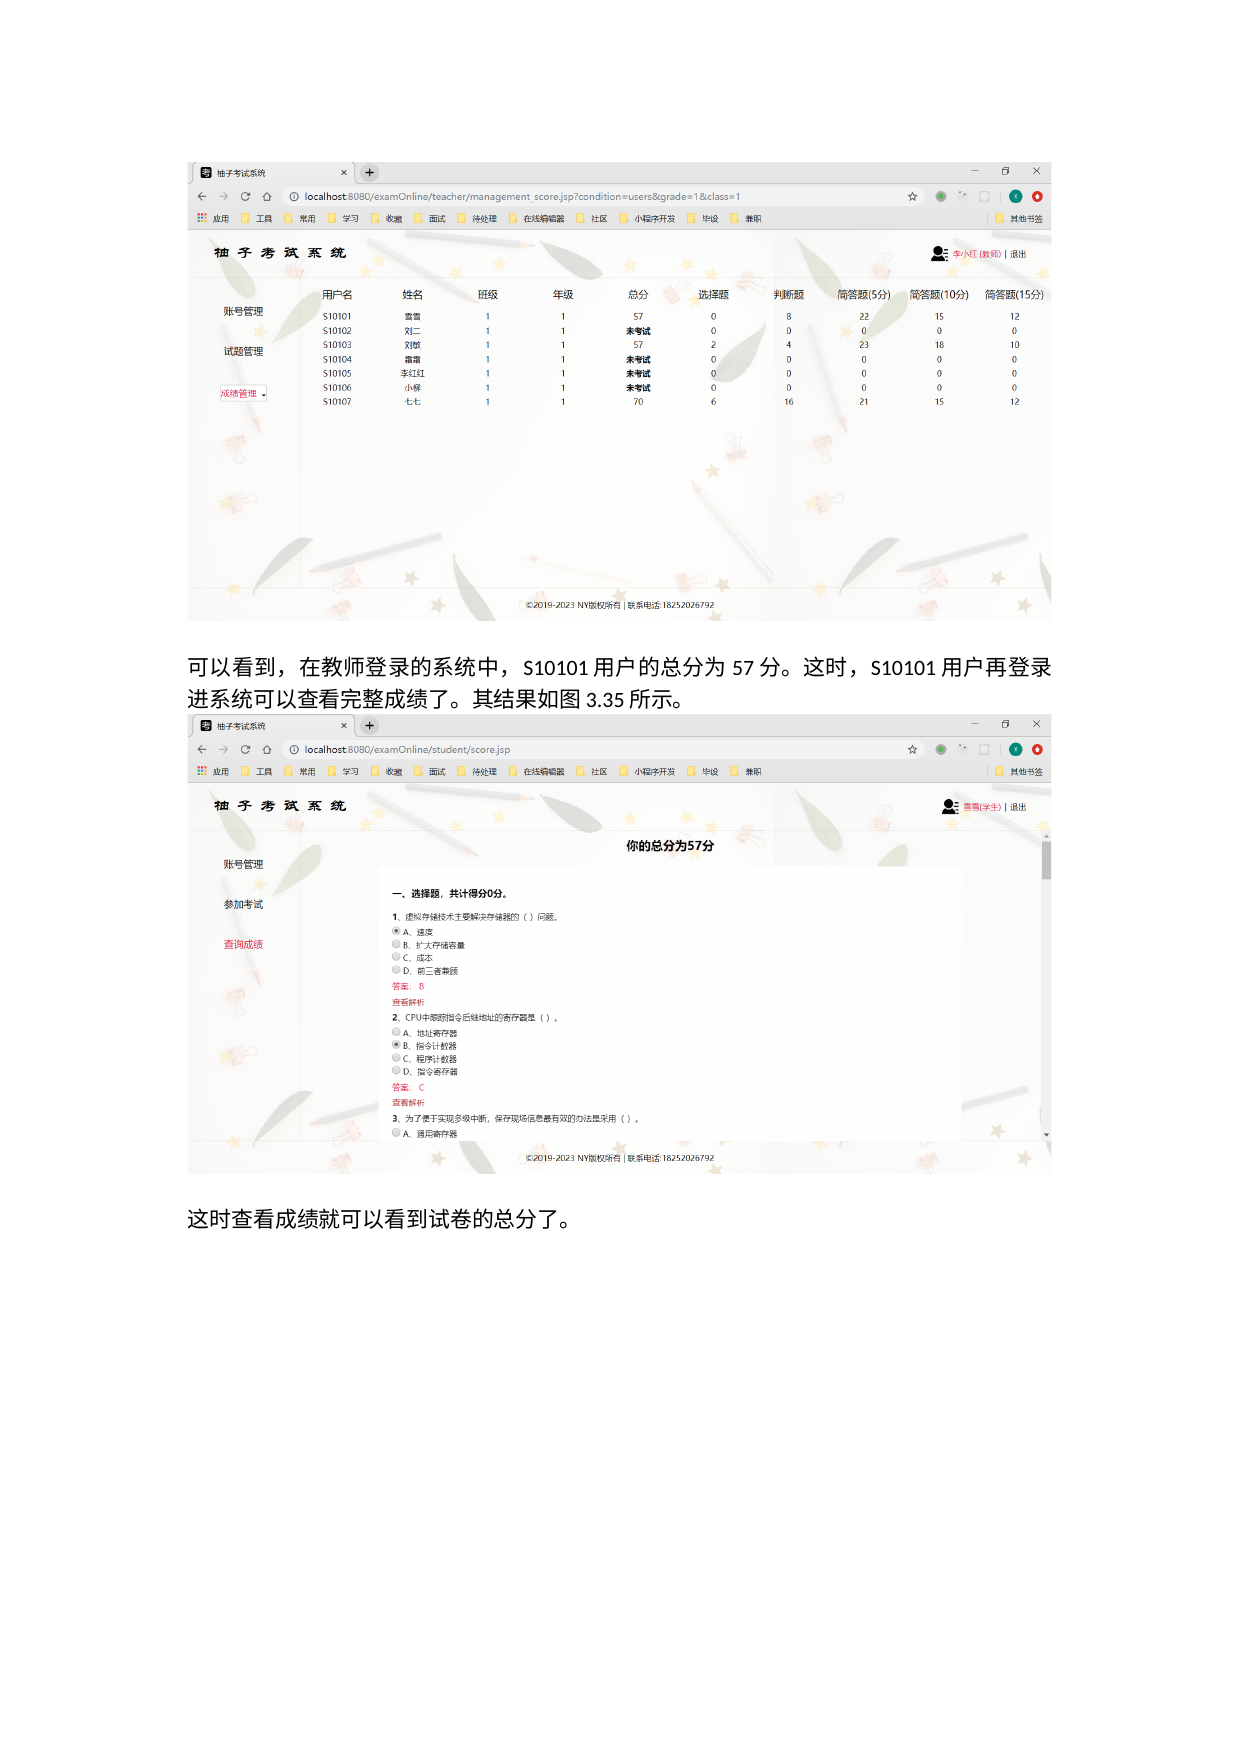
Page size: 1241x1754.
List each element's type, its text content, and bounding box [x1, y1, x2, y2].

list 可以看到，在教师登录的系统中，S10101用户的总分为57分。这时，S10101用户再登录进系统可以查看完整成绩了。其结果如图3.35所示。 [187, 649, 1053, 714]
picture [187, 714, 1052, 1174]
picture [187, 162, 1052, 621]
list 这时查看成绩就可以看到试卷的总分了。 [187, 1202, 1053, 1234]
